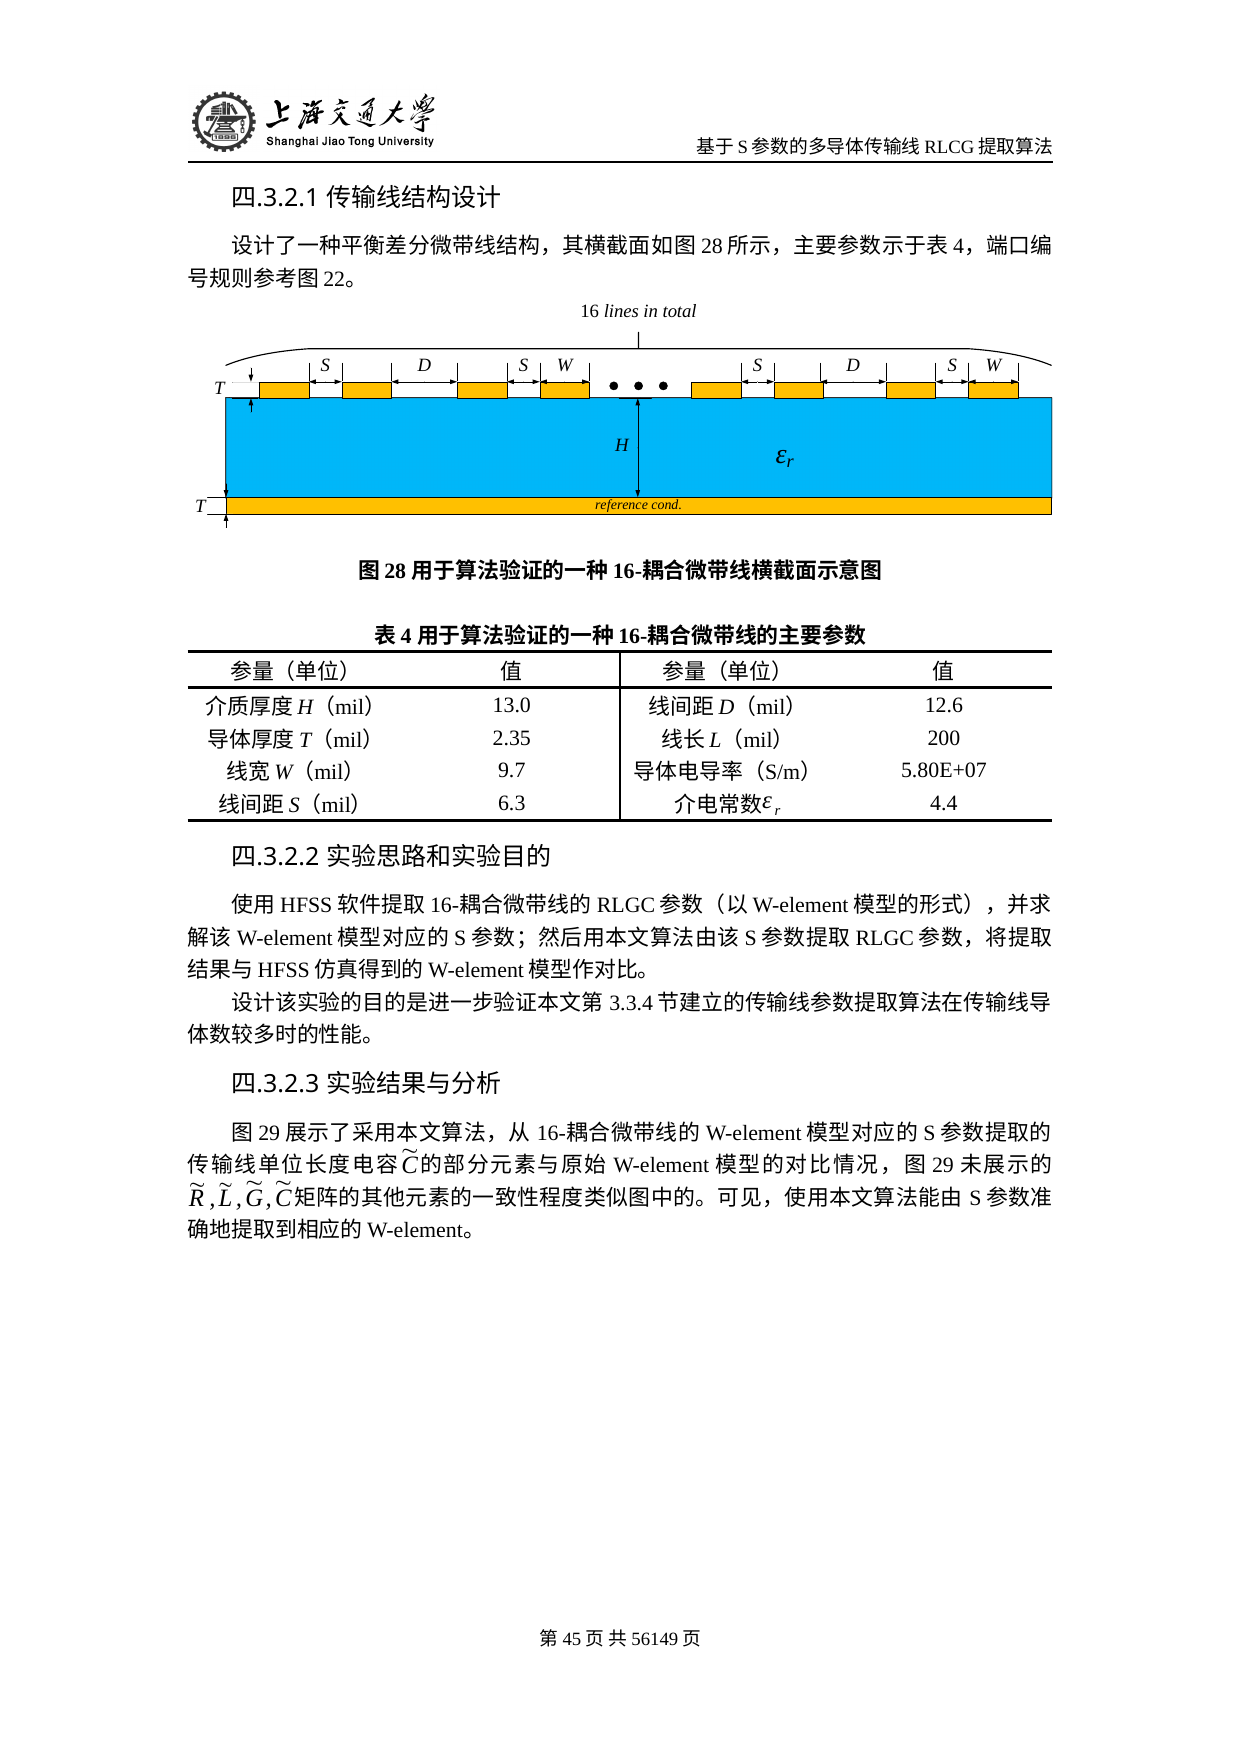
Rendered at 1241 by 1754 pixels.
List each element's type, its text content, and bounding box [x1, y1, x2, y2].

table_cell 导体厚度T（mil） [188, 721, 403, 754]
text 图29展示了采用本文算法，从16-耦合微带线的W-element模型对应的S参数提取的传输线单位长度电容的部分元素与原始W-element模型的对比情况，图29未展示的矩阵的其他元素的一致性程度类似图中的。可见，使用本文算法能由S参数准确地提取到相应的W-element。 [187, 1114, 1053, 1244]
table_cell 线间距S（mil） [188, 786, 403, 819]
table_cell 9.7 [404, 754, 619, 786]
table_cell 5.80E+07 [836, 754, 1052, 786]
table_cell 200 [836, 721, 1052, 754]
text 设计了一种平衡差分微带线结构，其横截面如图28所示，主要参数示于表4，端口编号规则参考图22。 [187, 228, 1053, 293]
table_cell 线宽W（mil） [188, 754, 403, 786]
table_cell 4.4 [836, 786, 1052, 819]
text 表4 用于算法验证的一种16-耦合微带线的主要参数 [187, 618, 1053, 650]
table_header 值 [836, 653, 1052, 686]
table_header 参量（单位） [188, 653, 403, 686]
table_cell 6.3 [404, 786, 619, 819]
table_cell 13.0 [404, 689, 619, 721]
table_header 参量（单位） [621, 653, 836, 686]
table_cell 线长L（mil） [621, 721, 836, 754]
text 使用HFSS软件提取16-耦合微带线的RLGC参数（以W-element模型的形式），并求解该W-element模型对应的S参数；然后用本文算法由该S参数提取RLGC参数，将提取结果与HFSS仿真得到的W-element模型作对比。 [187, 887, 1053, 984]
table_cell 导体电导率（S/m） [621, 754, 836, 786]
table_cell 介质厚度H（mil） [188, 689, 403, 721]
table_cell 介电常数 [621, 786, 836, 819]
table_cell 2.35 [404, 721, 619, 754]
subtitle 传输线结构设计 [187, 163, 1050, 228]
subtitle 实验结果与分析 [187, 1049, 1050, 1114]
text 设计该实验的目的是进一步验证本文第3.3.4节建立的传输线参数提取算法在传输线导体数较多时的性能。 [187, 984, 1053, 1049]
subtitle 实验思路和实验目的 [187, 822, 1050, 887]
table_header 值 [404, 653, 619, 686]
table_cell 12.6 [836, 689, 1052, 721]
table_cell 线间距D（mil） [621, 689, 836, 721]
text 图28 用于算法验证的一种16-耦合微带线横截面示意图 [187, 553, 1053, 585]
